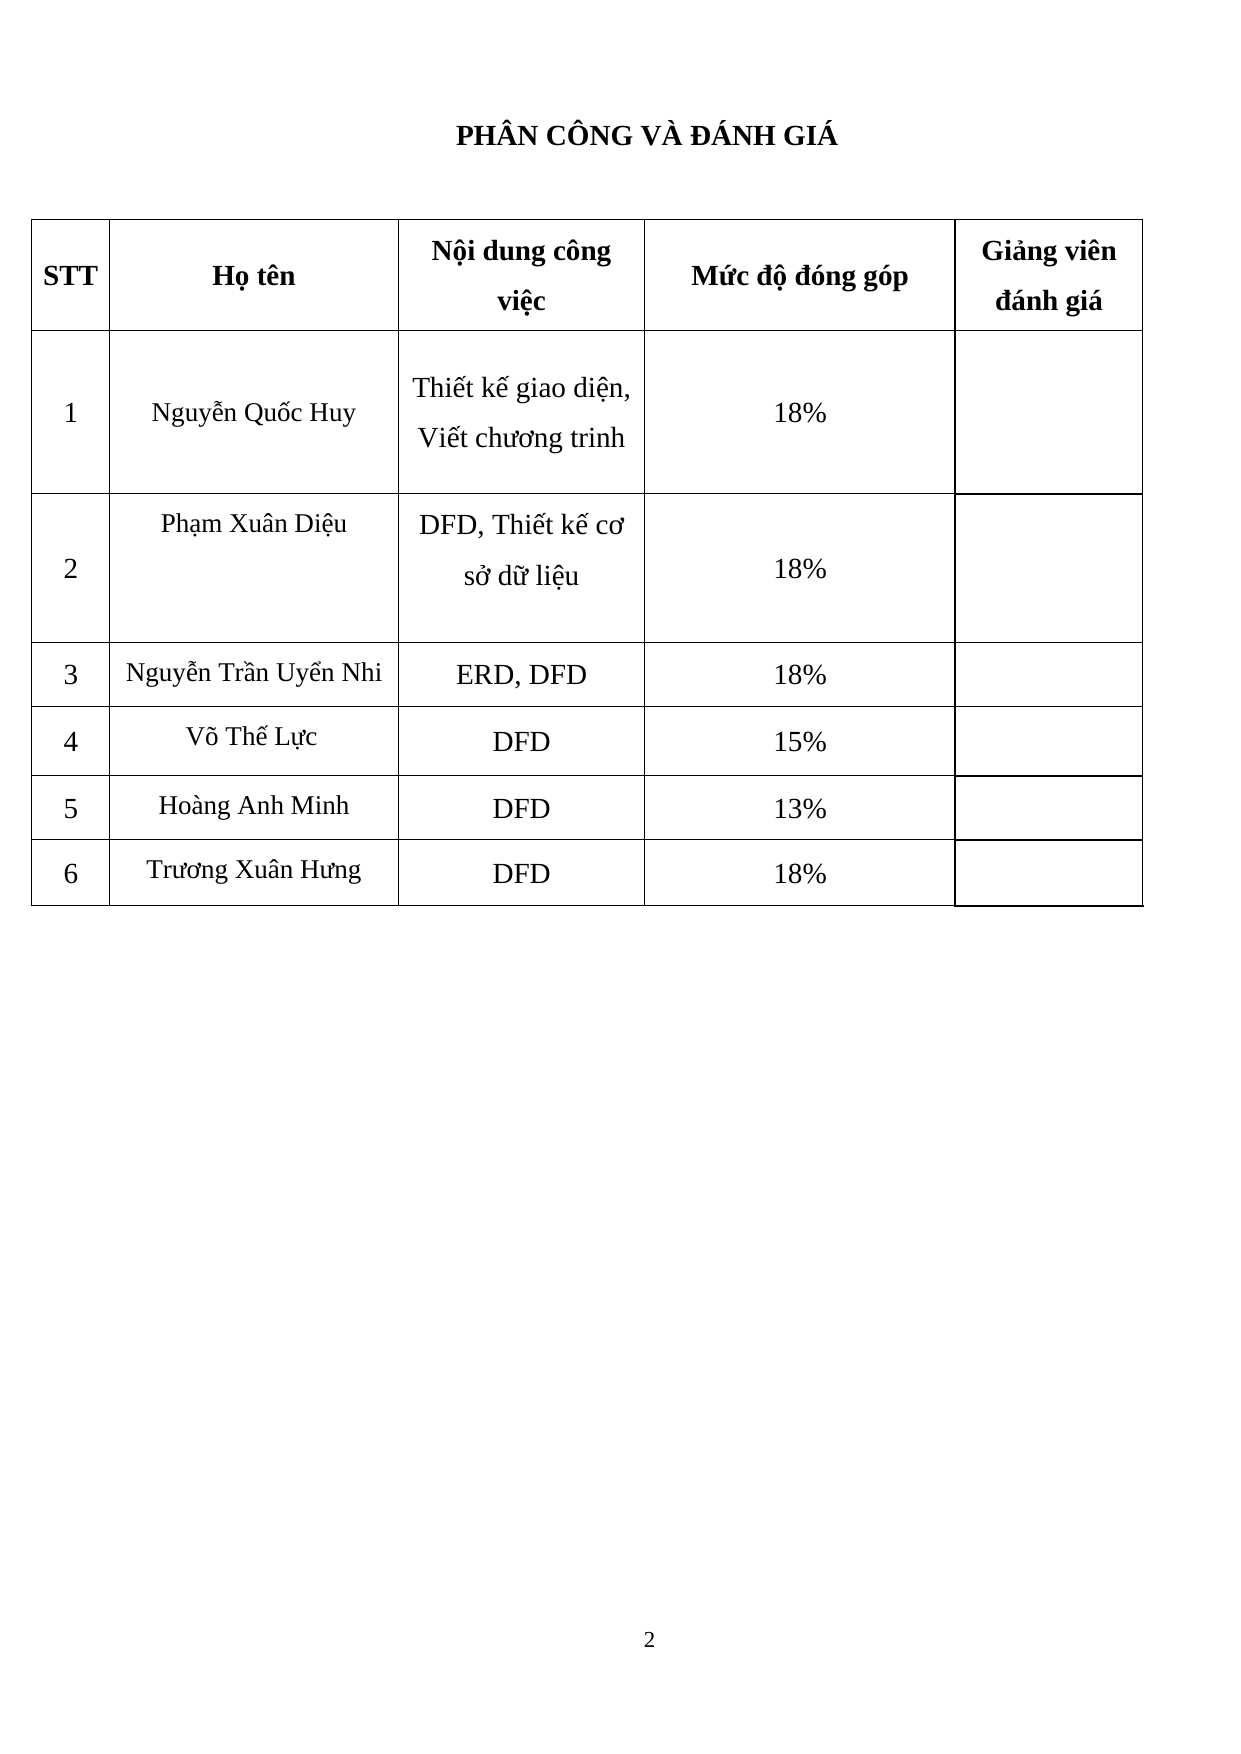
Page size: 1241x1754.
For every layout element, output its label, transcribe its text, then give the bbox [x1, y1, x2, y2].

table_cell 18% [645, 331, 954, 493]
table_cell ERD, DFD [399, 643, 644, 706]
table_cell [956, 495, 1142, 642]
table_cell Hoàng Anh Minh [110, 776, 398, 839]
table_cell 13% [645, 776, 954, 839]
table_cell DFD [399, 776, 644, 839]
table_cell [956, 331, 1142, 493]
table_cell 4 [32, 707, 109, 775]
table_cell DFD [399, 707, 644, 775]
table_cell 3 [32, 643, 109, 706]
table_cell 15% [645, 707, 954, 775]
table_cell Thiết kế giao diện, Viết chương trinh [399, 331, 644, 493]
table_cell [956, 707, 1142, 775]
table_cell [956, 841, 1142, 905]
table_header Mức độ đóng góp [645, 220, 954, 330]
table_cell Võ Thế Lực [110, 707, 398, 775]
table_cell DFD [399, 840, 644, 905]
table_cell 18% [645, 643, 954, 706]
table_cell 1 [32, 331, 109, 493]
table_cell [956, 777, 1142, 839]
text PHÂN CÔNG VÀ ĐÁNH GIÁ [177, 118, 1117, 152]
table_header Họ tên [110, 220, 398, 330]
table_cell 5 [32, 776, 109, 839]
table_cell Nguyễn Quốc Huy [110, 331, 398, 493]
table_cell Phạm Xuân Diệu [110, 494, 398, 642]
table_header STT [32, 220, 109, 330]
table_cell 6 [32, 840, 109, 905]
table_cell Nguyễn Trần Uyển Nhi [110, 643, 398, 706]
table_cell DFD, Thiết kế cơ sở dữ liệu [399, 494, 644, 642]
table_cell 18% [645, 840, 954, 905]
table_header Nội dung công việc [399, 220, 644, 330]
table_header Giảng viên đánh giá [956, 220, 1142, 330]
table_cell [956, 643, 1142, 706]
table_cell 2 [32, 494, 109, 642]
table_cell Trương Xuân Hưng [110, 840, 398, 905]
table_cell 18% [645, 494, 954, 642]
